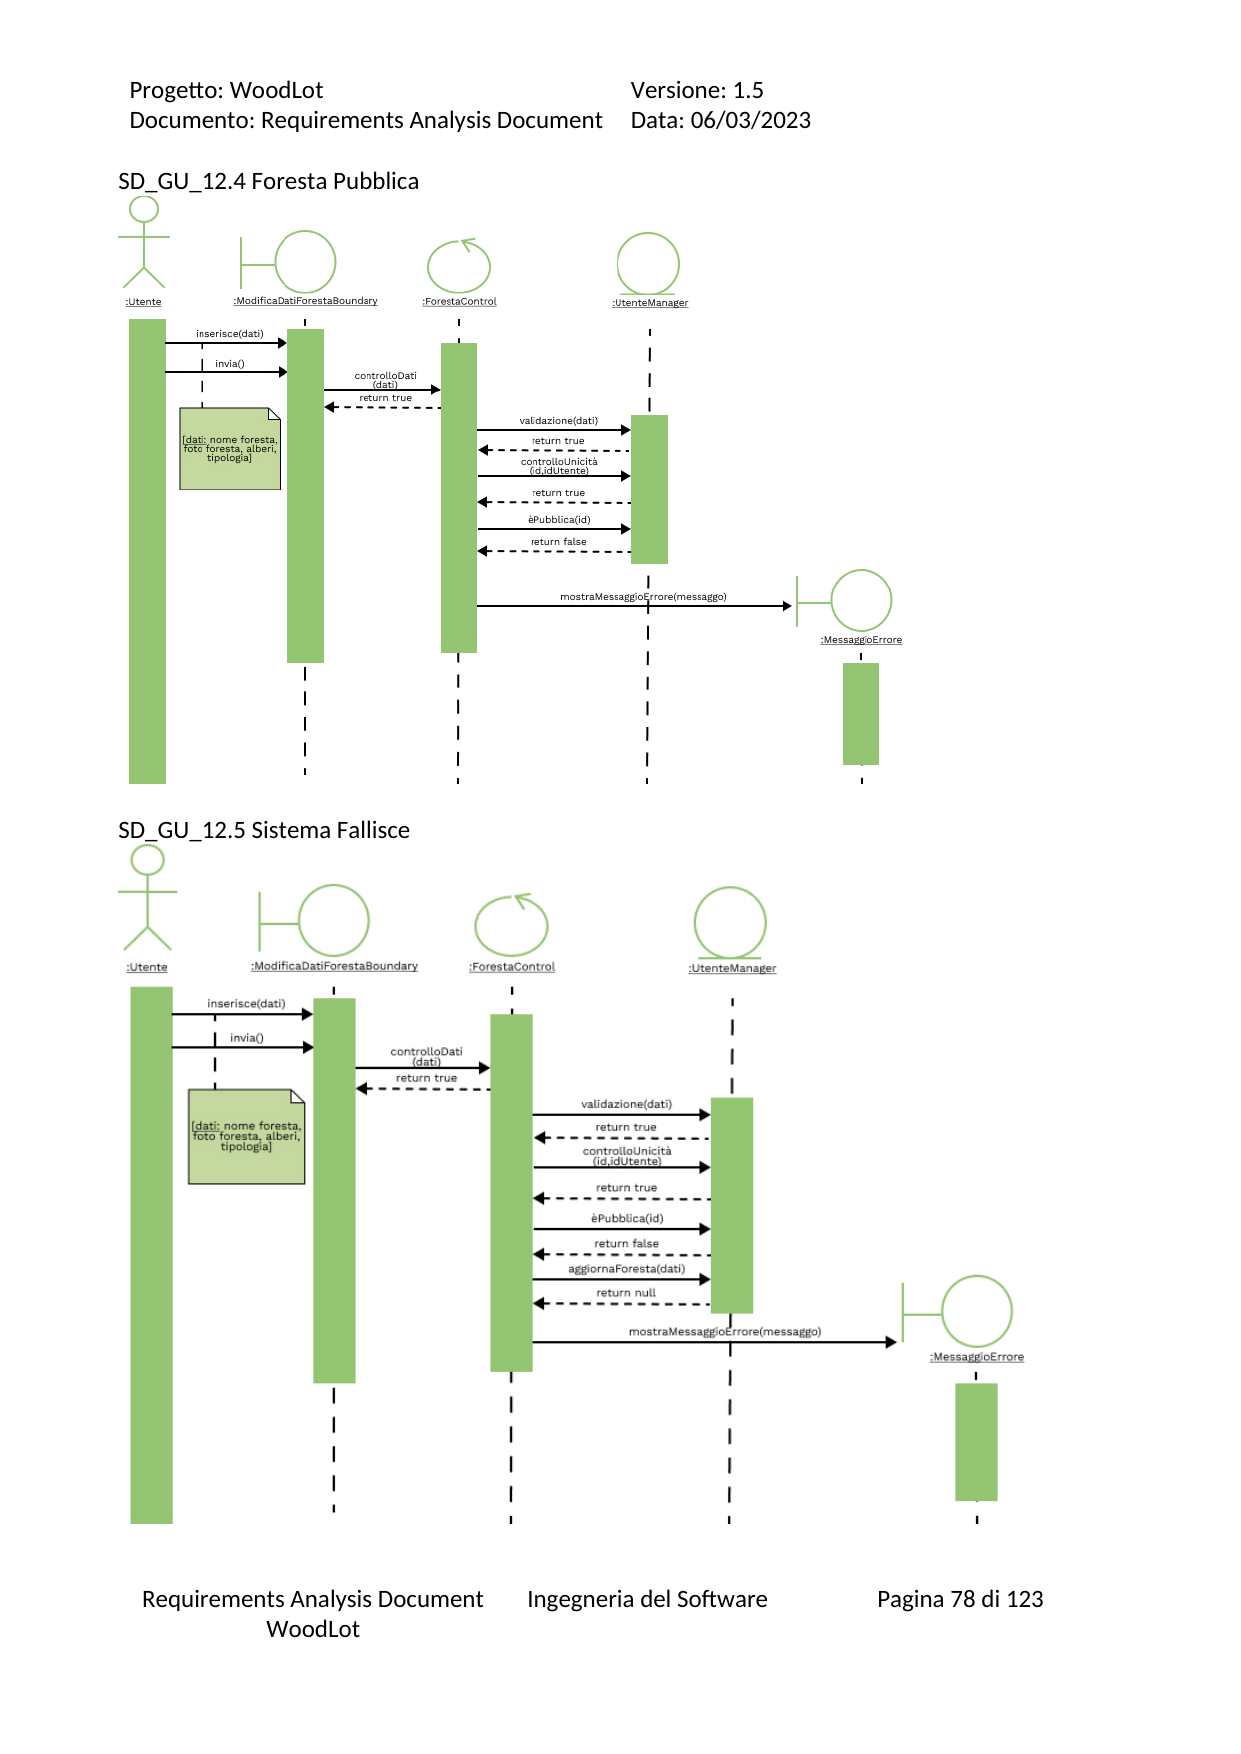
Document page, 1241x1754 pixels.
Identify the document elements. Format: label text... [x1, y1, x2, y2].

text SD_GU_12.4 Foresta Pubblica [118, 165, 1122, 196]
picture [118, 844, 1080, 1524]
picture [118, 196, 950, 784]
